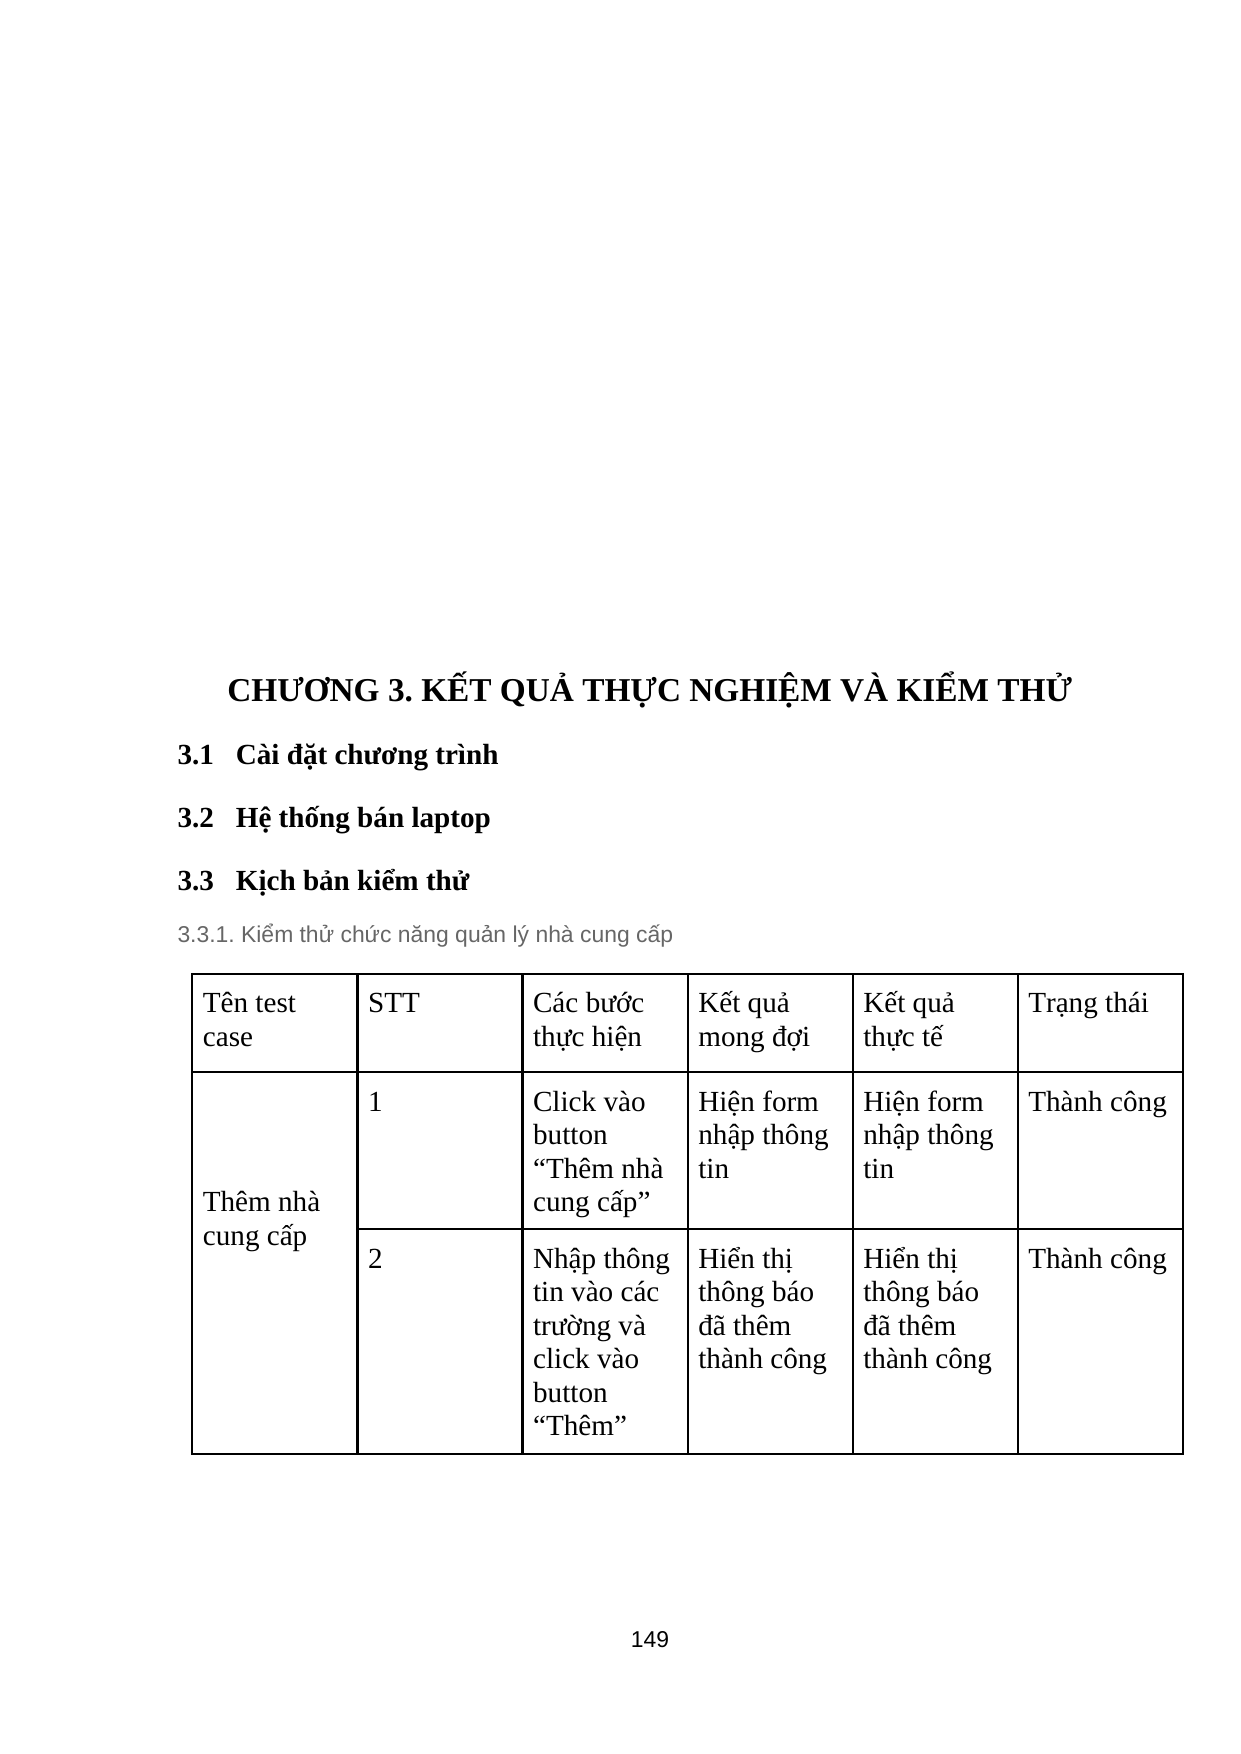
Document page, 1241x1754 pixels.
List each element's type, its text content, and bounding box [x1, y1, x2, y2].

subtitle 3.3 Kịch bản kiểm thử [177, 863, 1122, 896]
table_cell 2 [359, 1230, 521, 1452]
table_cell Thành công [1019, 1230, 1182, 1452]
subtitle CHƯƠNG 3. KẾT QUẢ THỰC NGHIỆM VÀ KIỂM THỬ [177, 670, 1122, 708]
subtitle 3.3.1. Kiểm thử chức năng quản lý nhà cung cấp [177, 921, 1122, 948]
table_cell Thêm nhà cung cấp [193, 1073, 356, 1452]
table_cell Thành công [1019, 1073, 1182, 1228]
table_header Kết quả thực tế [854, 975, 1017, 1071]
table_header Trạng thái [1019, 975, 1182, 1071]
table_cell Hiện form nhập thông tin [854, 1073, 1017, 1228]
table_cell Hiện form nhập thông tin [689, 1073, 852, 1228]
table_cell Hiển thị thông báo đã thêm thành công [689, 1230, 852, 1452]
table_header Tên test case [193, 975, 356, 1071]
table_cell Nhập thông tin vào các trường và click vào button “Thêm” [524, 1230, 687, 1452]
subtitle 3.2 Hệ thống bán laptop [177, 800, 1122, 834]
table_cell 1 [359, 1073, 521, 1228]
table_header Kết quả mong đợi [689, 975, 852, 1071]
table_header STT [359, 975, 521, 1071]
table_cell Click vào button “Thêm nhà cung cấp” [524, 1073, 687, 1228]
table_cell Hiển thị thông báo đã thêm thành công [854, 1230, 1017, 1452]
table_header Các bước thực hiện [524, 975, 687, 1071]
subtitle 3.1 Cài đặt chương trình [177, 737, 1122, 771]
